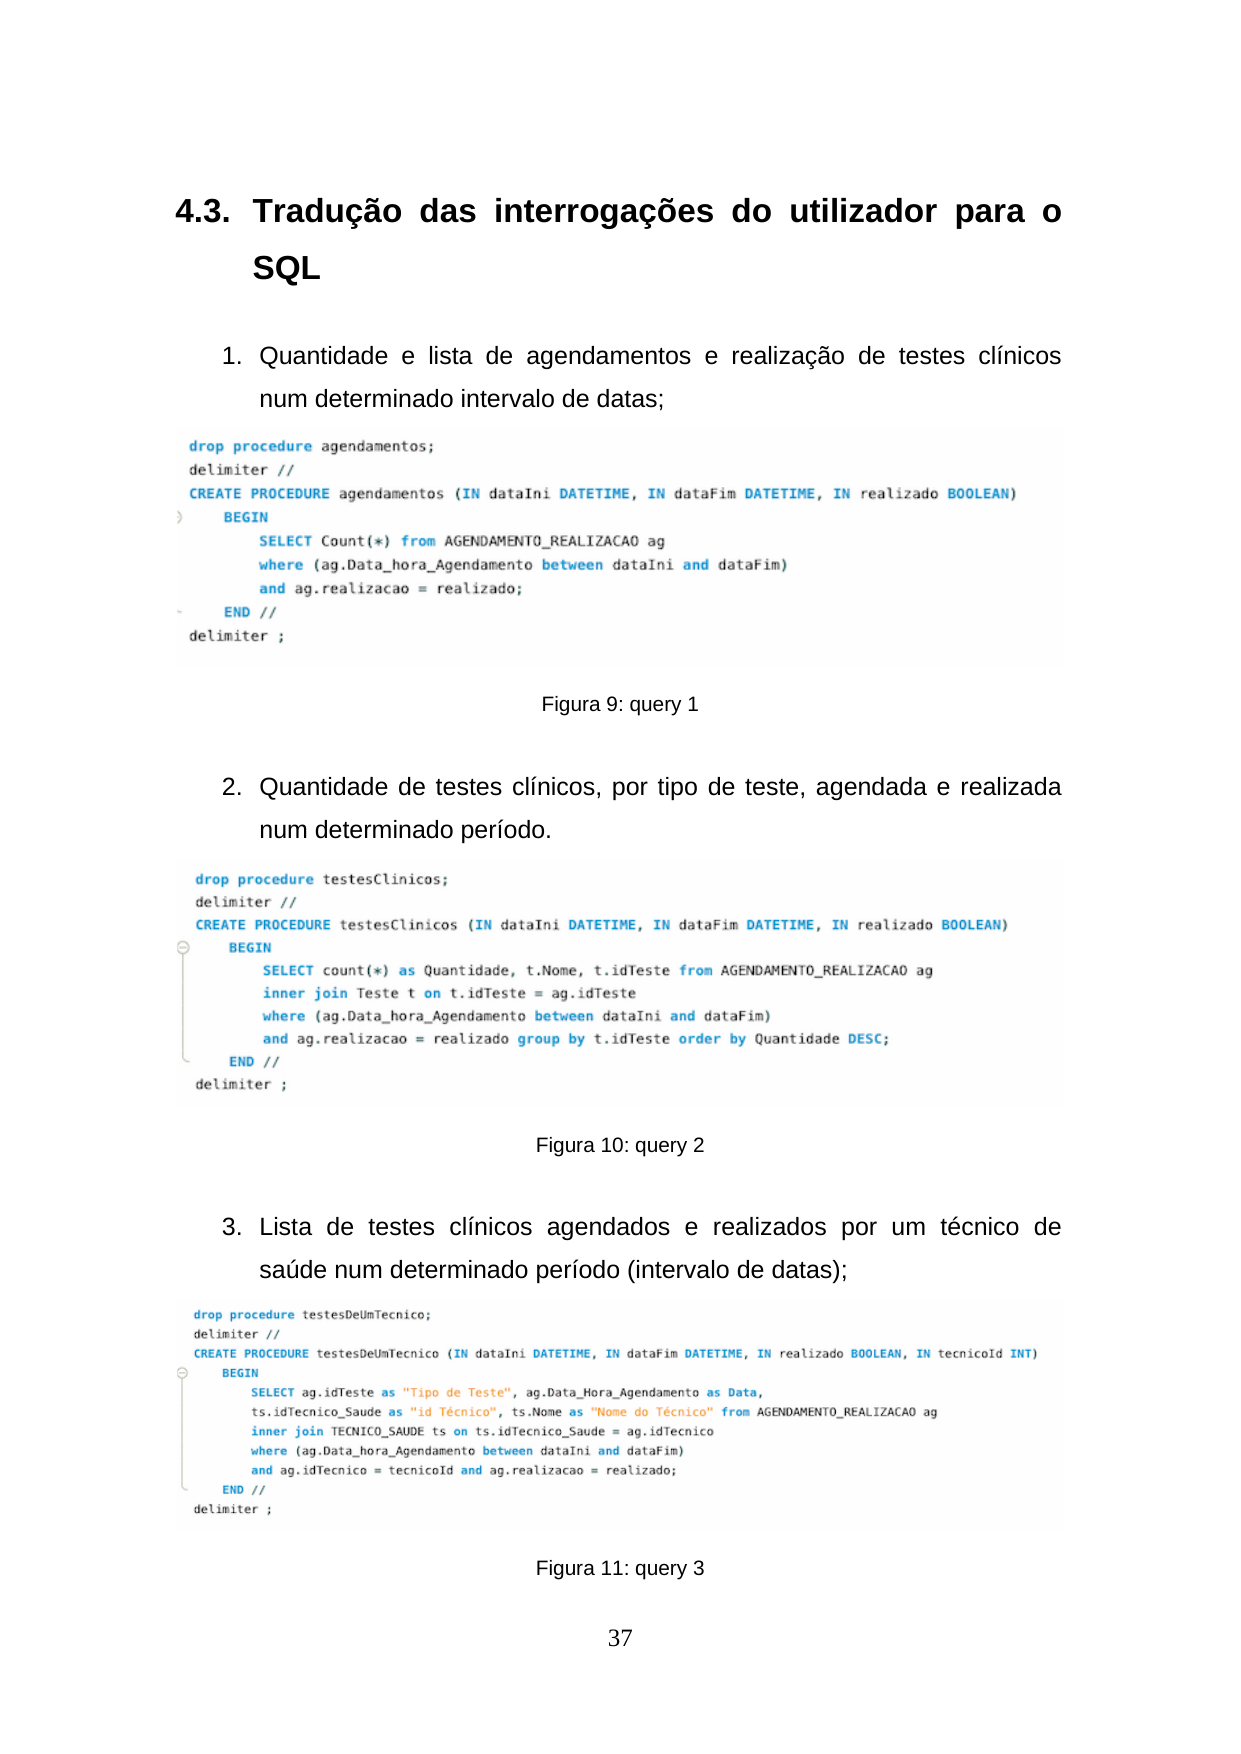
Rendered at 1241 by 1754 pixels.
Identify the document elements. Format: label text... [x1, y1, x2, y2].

text Figura 11: query 3 [177, 1556, 1063, 1580]
picture [177, 858, 1063, 1106]
list Tradução das interrogações do utilizador para o SQL [175, 191, 1063, 287]
list Lista de testes clínicos agendados e realizados por um técnico de saúde num determinado período (intervalo de datas); [222, 1212, 1063, 1284]
list Quantidade de testes clínicos, por tipo de teste, agendada e realizada num determinado período. [222, 772, 1063, 844]
text Figura 9: query 1 [177, 692, 1063, 716]
text Figura 10: query 2 [177, 1132, 1063, 1156]
list Quantidade e lista de agendamentos e realização de testes clínicos num determinado intervalo de datas; [222, 341, 1063, 413]
picture [177, 1298, 1063, 1530]
picture [177, 427, 1063, 666]
